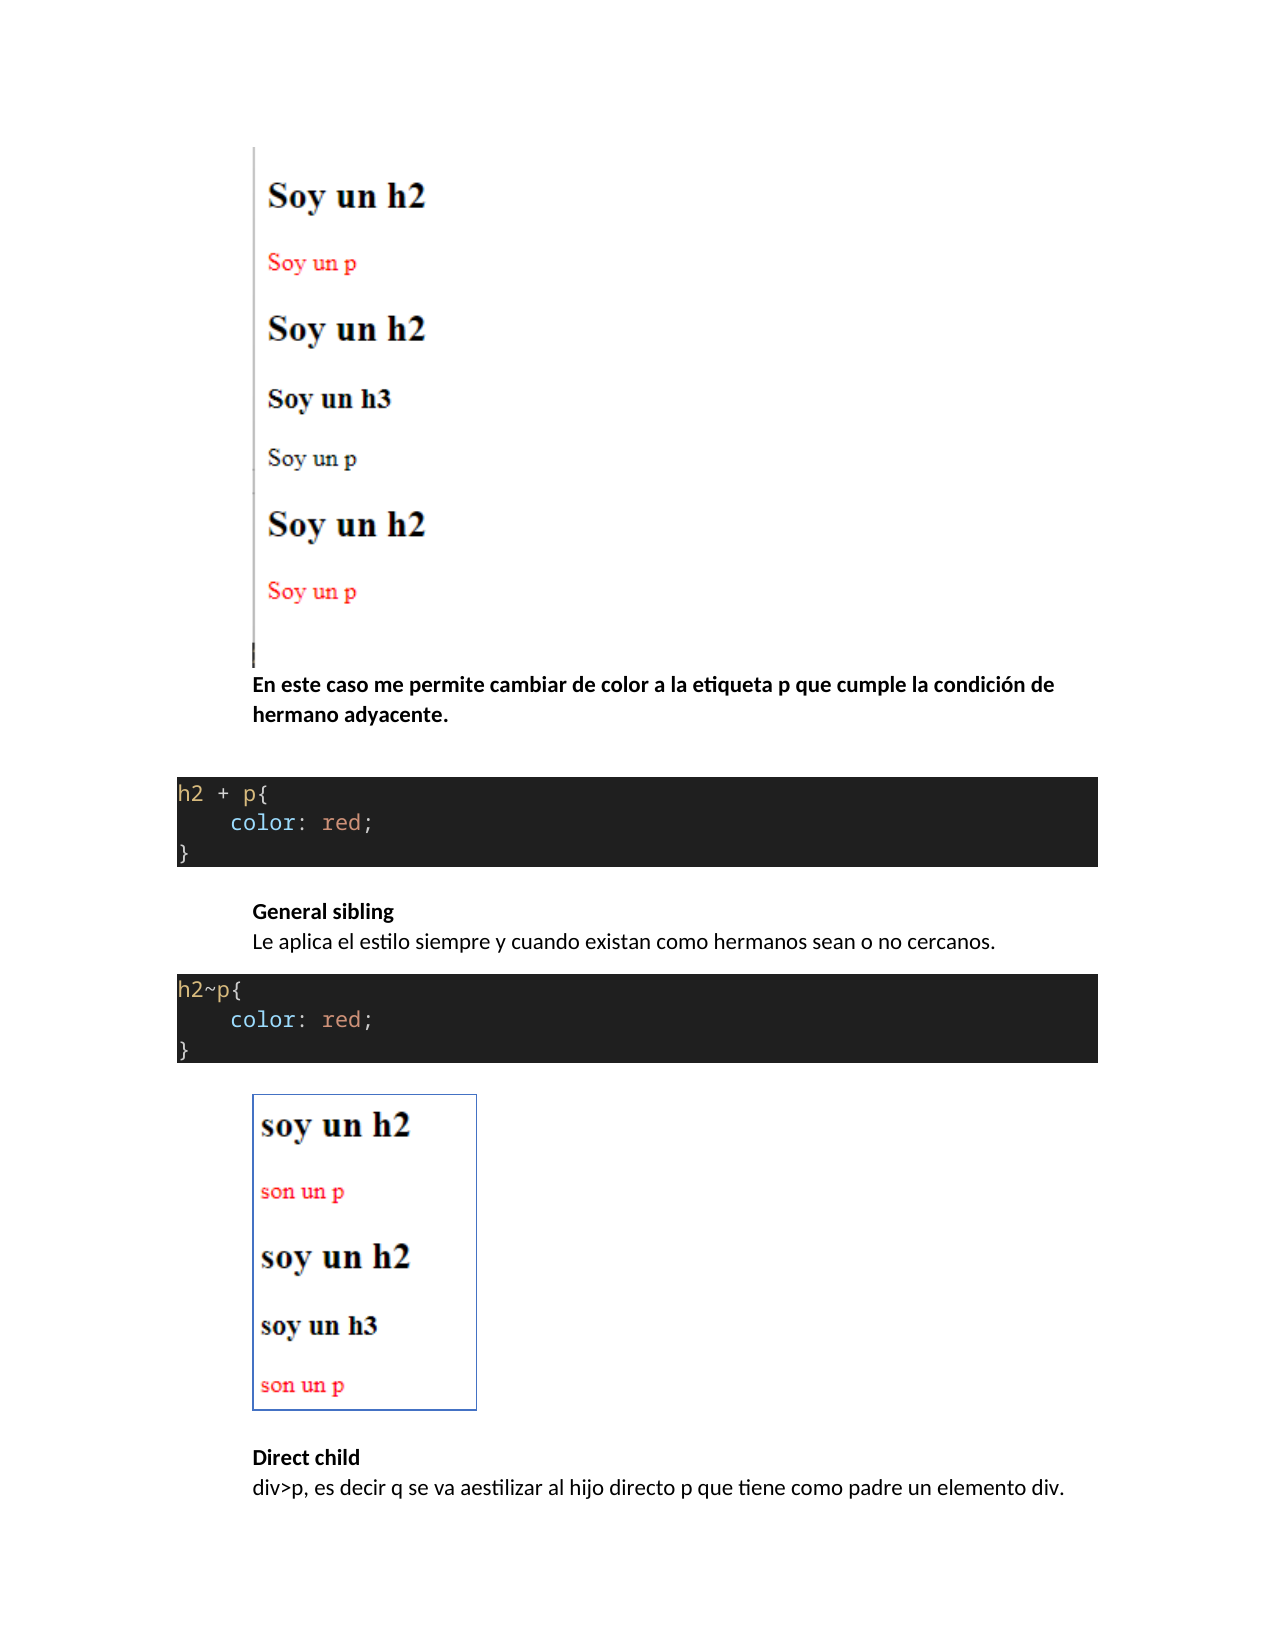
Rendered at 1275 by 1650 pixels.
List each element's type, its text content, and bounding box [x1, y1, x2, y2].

list General sibling [252, 897, 1098, 925]
text } [177, 1034, 1098, 1063]
picture [254, 1095, 476, 1409]
list En este caso me permite cambiar de color a la etiqueta p que cumple la condición de hermano adyacente. [252, 670, 1098, 728]
list Direct child [252, 1443, 1098, 1471]
list Le aplica el estilo siempre y cuando existan como hermanos sean o no cercanos. [252, 927, 1098, 955]
text color: red; [177, 807, 1098, 837]
text h2~p{ [177, 974, 1098, 1004]
text color: red; [177, 1004, 1098, 1034]
picture [252, 147, 535, 668]
text } [177, 837, 1098, 867]
list div>p, es decir q se va aestilizar al hijo directo p que tiene como padre un elemento div. [252, 1473, 1098, 1502]
text h2 + p{ [177, 777, 1098, 807]
